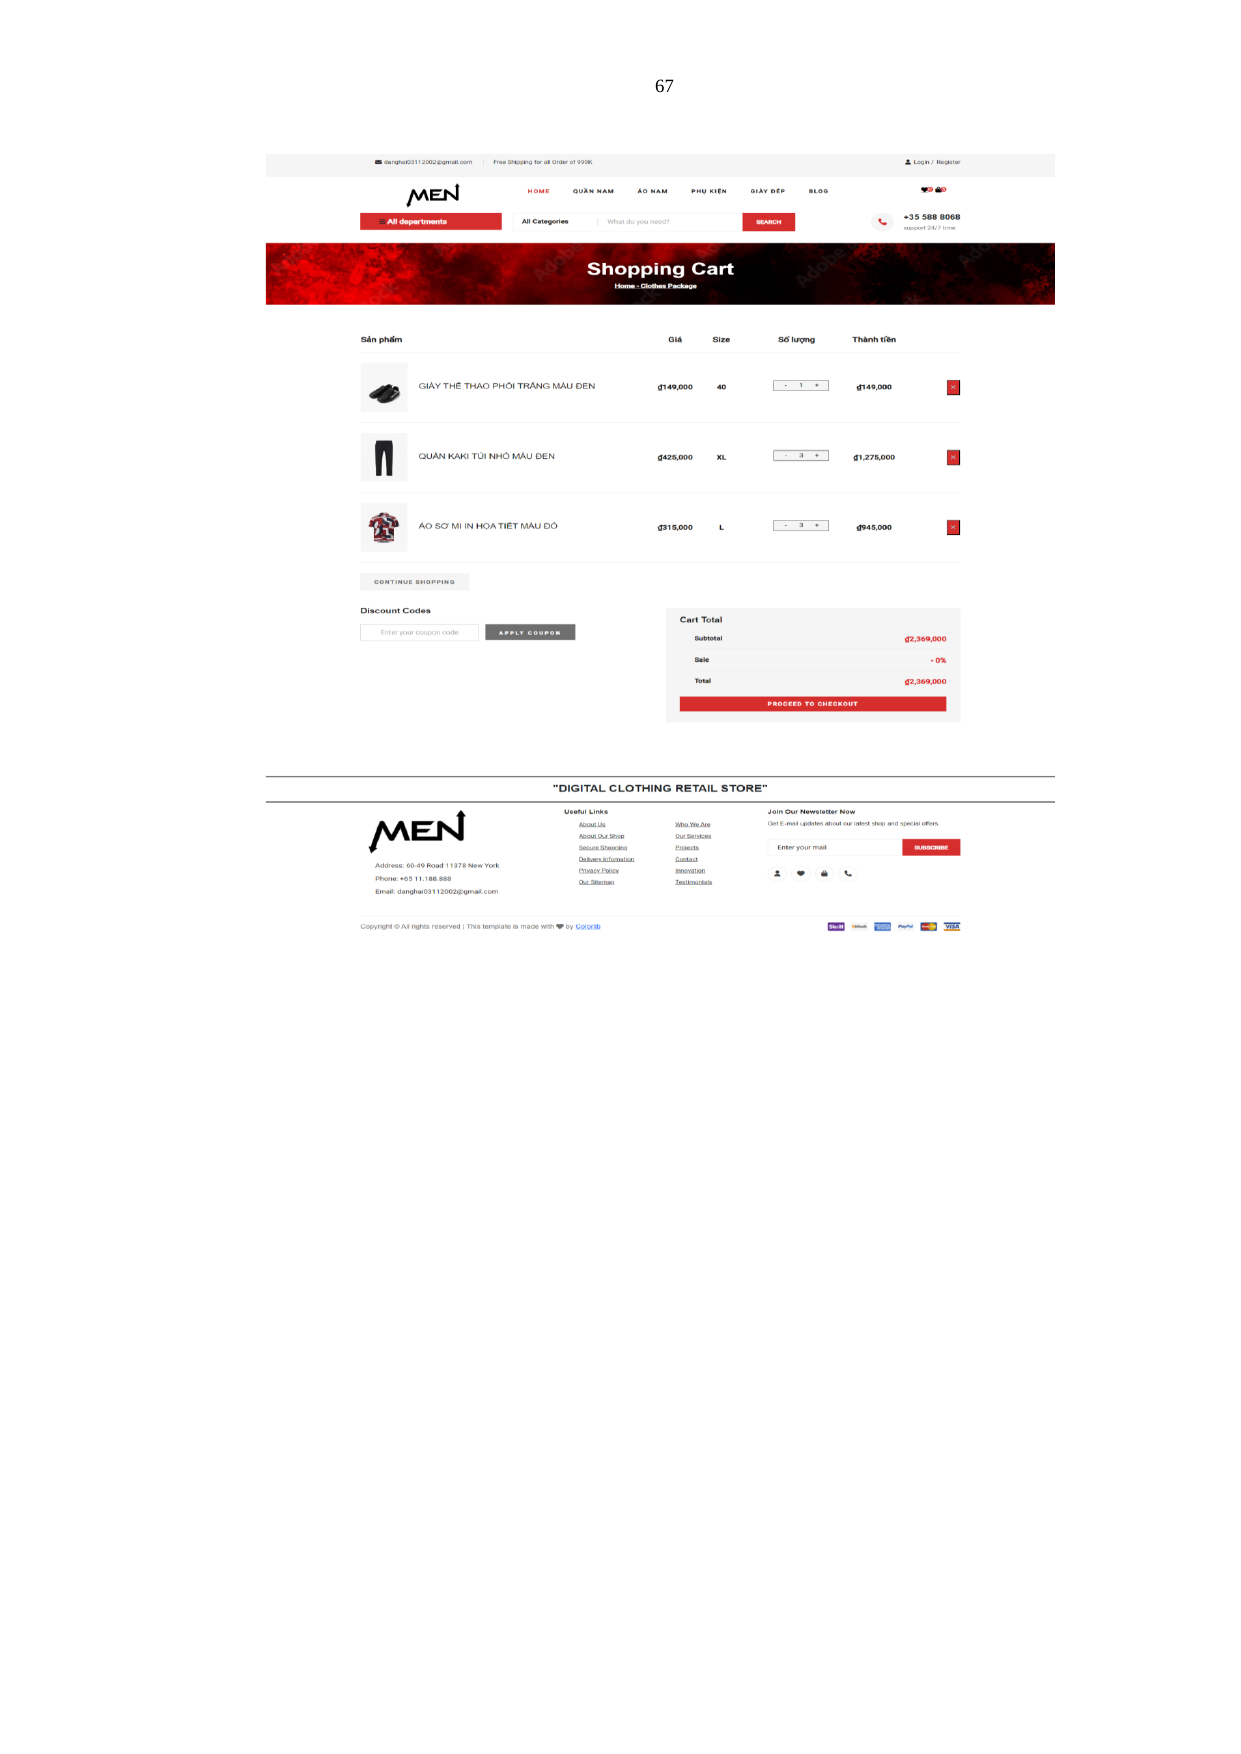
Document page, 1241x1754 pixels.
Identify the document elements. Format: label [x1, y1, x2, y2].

picture [265, 154, 1055, 942]
